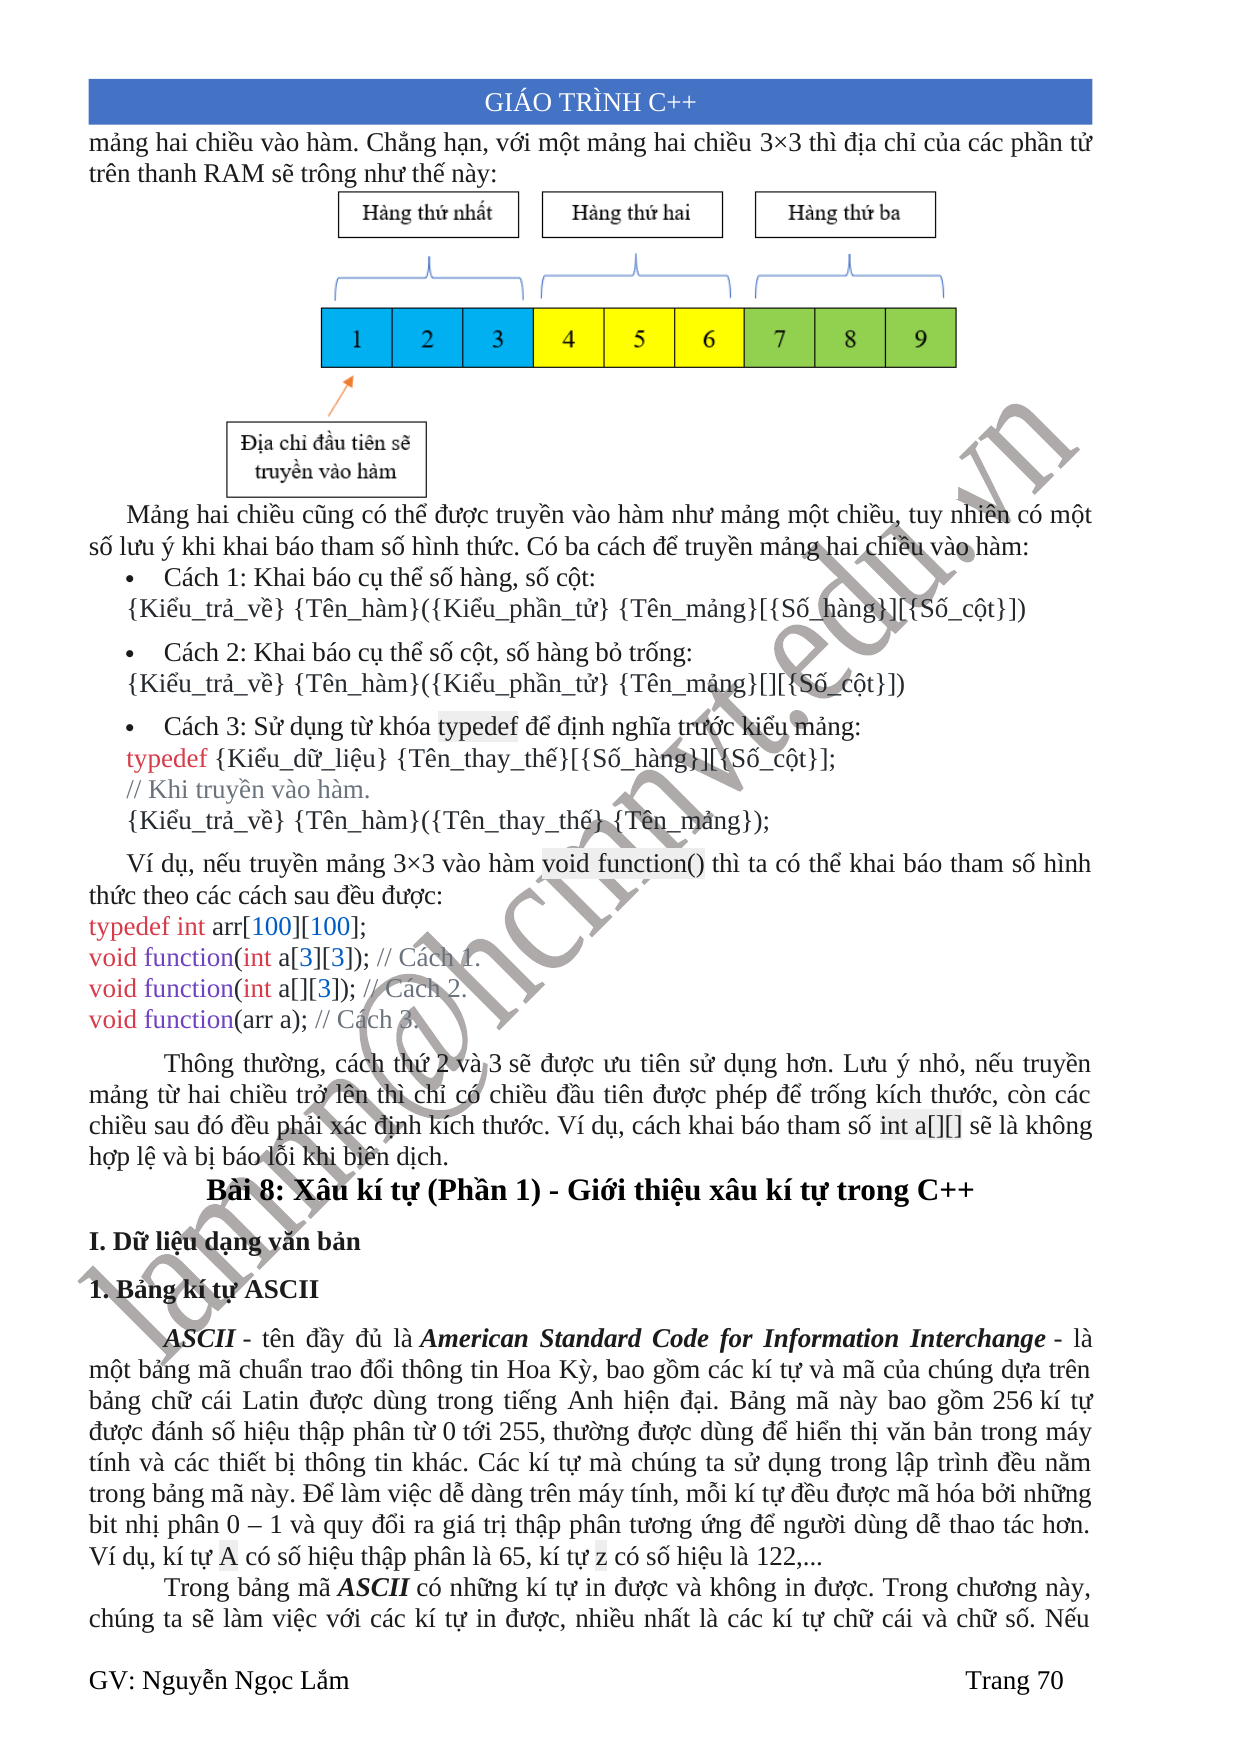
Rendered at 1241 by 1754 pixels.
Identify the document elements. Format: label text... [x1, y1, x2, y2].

text {Kiểu_trả_về} {Tên_hàm}({Kiểu_phần_tử} {Tên_mảng}[][{Số_cột}]) [126, 667, 1092, 698]
text ASCII - tên đầy đủ là American Standard Code for Information Interchange - là một bảng mã chuẩn trao đổi thông tin Hoa Kỳ, bao gồm các kí tự và mã của chúng dựa trên bảng chữ cái Latin được dùng trong tiếng Anh hiện đại. Bảng mã này bao gồm 256 kí tự được đánh số hiệu thập phân từ 0 tới 255, thường được dùng để hiển thị văn bản trong máy tính và các thiết bị thông tin khác. Các kí tự mà chúng ta sử dụng trong lập trình đều nằm trong bảng mã này. Để làm việc dễ dàng trên máy tính, mỗi kí tự đều được mã hóa bởi những bit nhị phân 0 – 1 và quy đổi ra giá trị thập phân tương ứng để người dùng dễ thao tác hơn. Ví dụ, kí tự A có số hiệu thập phân là 65, kí tự z có số hiệu là 122,... [89, 1322, 1092, 1571]
text typedef {Kiểu_dữ_liệu} {Tên_thay_thế}[{Số_hàng}][{Số_cột}]; [126, 742, 1092, 773]
text void function(arr a); // Cách 3. [89, 1003, 1092, 1034]
list Cách 3: Sử dụng từ khóa typedef để định nghĩa trước kiểu mảng: [518, 711, 1092, 742]
list Cách 3: Sử dụng từ khóa typedef để định nghĩa trước kiểu mảng: [126, 711, 438, 742]
text I. Dữ liệu dạng văn bản [89, 1225, 1092, 1256]
text Bài 8: Xâu kí tự (Phần 1) - Giới thiệu xâu kí tự trong C++ [89, 1172, 1092, 1207]
text void function(int a[3][3]); // Cách 1. [89, 941, 1092, 972]
text Ví dụ, nếu truyền mảng 3×3 vào hàm void function() thì ta có thể khai báo tham số hình thức theo các cách sau đều được: [89, 848, 1092, 910]
text {Kiểu_trả_về} {Tên_hàm}({Kiểu_phần_tử} {Tên_mảng}[{Số_hàng}][{Số_cột}]) [126, 592, 1092, 623]
text typedef int arr[100][100]; [89, 910, 1092, 941]
text 1. Bảng kí tự ASCII [89, 1273, 1092, 1305]
text void function(int a[][3]); // Cách 2. [89, 972, 1092, 1003]
text // Khi truyền vào hàm. [126, 773, 1092, 804]
picture [223, 188, 959, 499]
list Cách 2: Khai báo cụ thể số cột, số hàng bỏ trống: [126, 636, 1092, 667]
text Thông thường, cách thứ 2 và 3 sẽ được ưu tiên sử dụng hơn. Lưu ý nhỏ, nếu truyền mảng từ hai chiều trở lên thì chỉ có chiều đầu tiên được phép để trống kích thước, còn các chiều sau đó đều phải xác định kích thước. Ví dụ, cách khai báo tham số int a[][] sẽ là không hợp lệ và bị báo lỗi khi biên dịch. [89, 1047, 1092, 1172]
text Mảng hai chiều cũng có thể được truyền vào hàm như mảng một chiều, tuy nhiên có một số lưu ý khi khai báo tham số hình thức. Có ba cách để truyền mảng hai chiều vào hàm: [89, 499, 1092, 561]
text {Kiểu_trả_về} {Tên_hàm}({Tên_thay_thế} {Tên_mảng}); [126, 804, 1092, 835]
list Cách 1: Khai báo cụ thể số hàng, số cột: [126, 561, 1092, 592]
